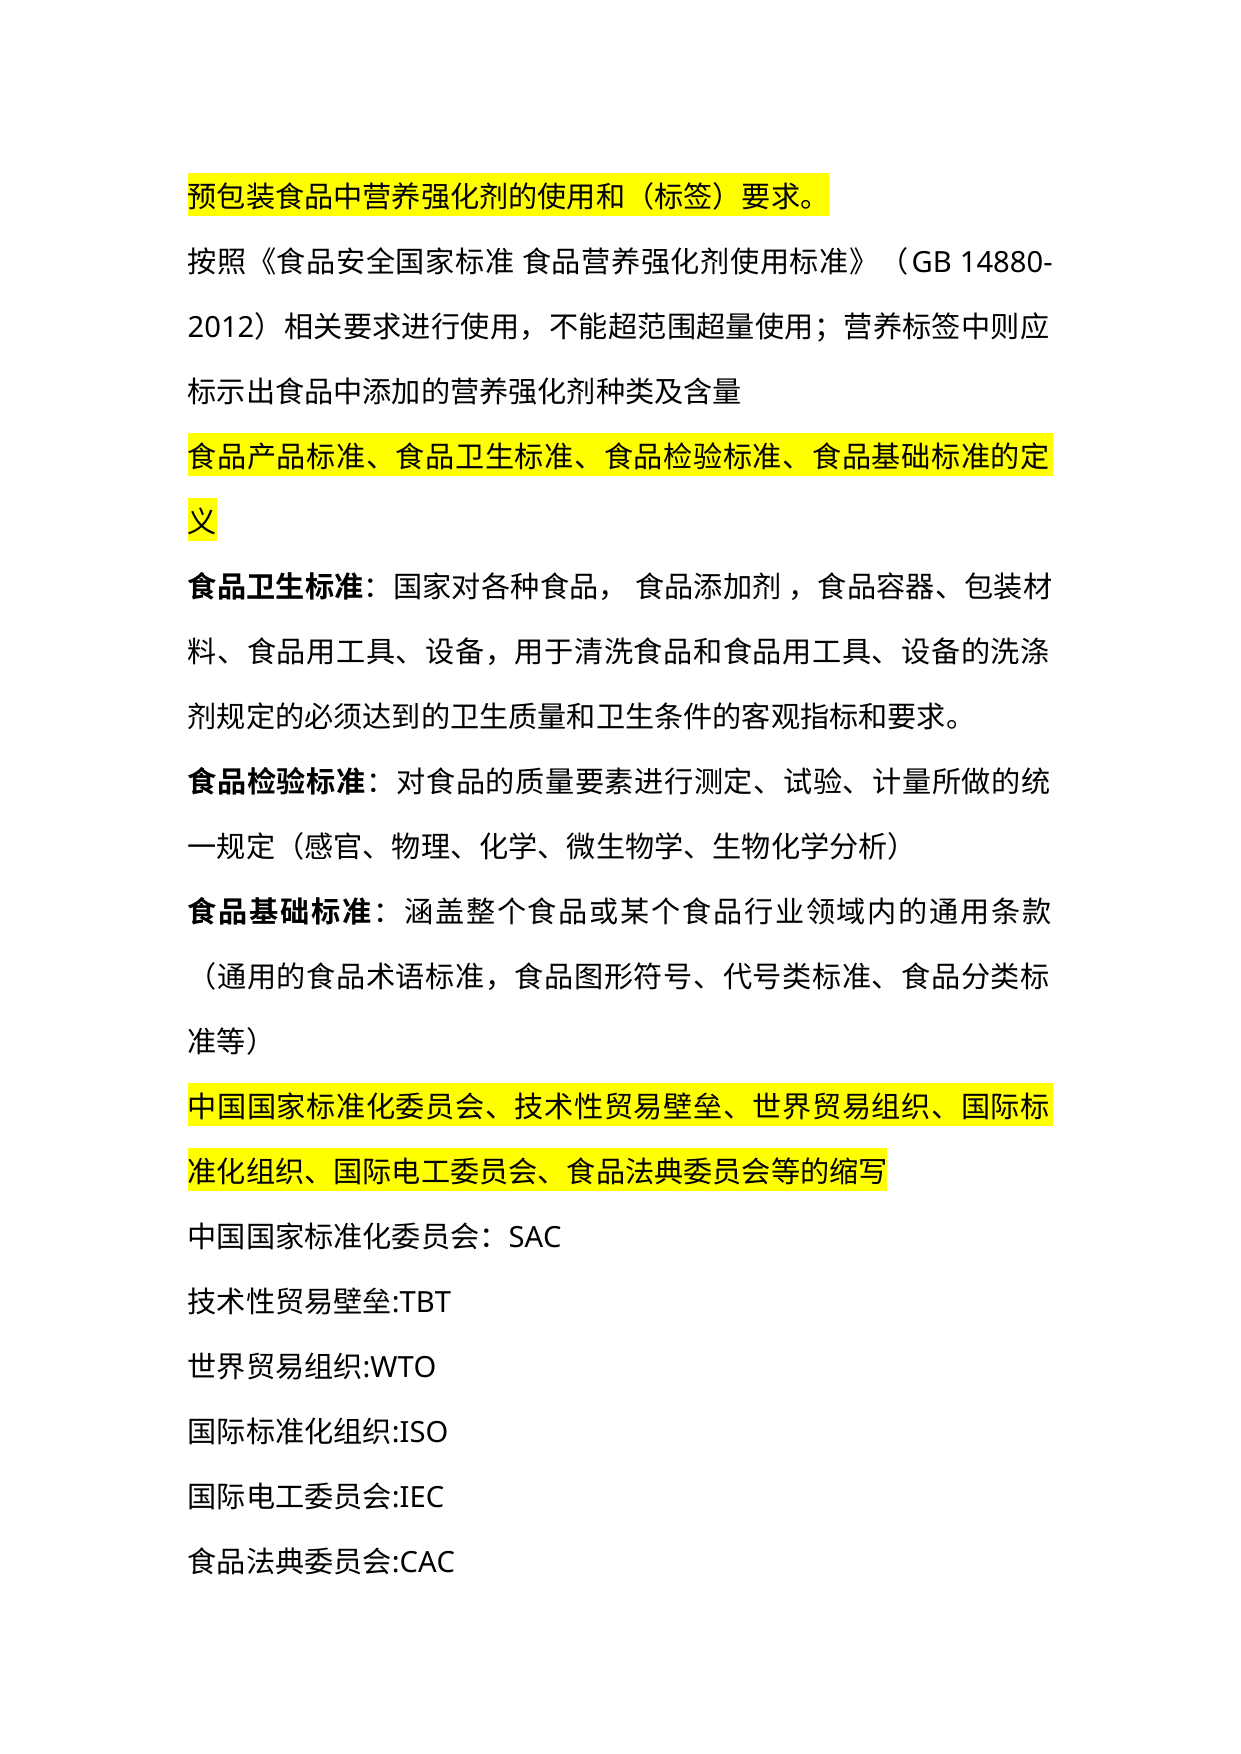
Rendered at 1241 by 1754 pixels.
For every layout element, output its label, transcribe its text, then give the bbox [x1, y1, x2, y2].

text 食品基础标准：涵盖整个食品或某个食品行业领域内的通用条款（通用的食品术语标准，食品图形符号、代号类标准、食品分类标准等） [187, 877, 1053, 1072]
text 食品产品标准、食品卫生标准、食品检验标准、食品基础标准的定义 [187, 422, 1053, 552]
text 中国国家标准化委员会、技术性贸易壁垒、世界贸易组织、国际标准化组织、国际电工委员会、食品法典委员会等的缩写 [187, 1072, 1053, 1202]
text 世界贸易组织:WTO [187, 1332, 1053, 1397]
text 按照《食品安全国家标准 食品营养强化剂使用标准》（GB 14880-2012）相关要求进行使用，不能超范围超量使用；营养标签中则应标示出食品中添加的营养强化剂种类及含量 [187, 227, 1053, 422]
text 国际电工委员会:IEC [187, 1462, 1053, 1527]
text 中国国家标准化委员会：SAC [187, 1202, 1053, 1267]
text 食品法典委员会:CAC [187, 1527, 1053, 1592]
text 技术性贸易壁垒:TBT [187, 1267, 1053, 1332]
text 食品卫生标准：国家对各种食品， 食品添加剂 ，食品容器、包装材料、食品用工具、设备，用于清洗食品和食品用工具、设备的洗涤剂规定的必须达到的卫生质量和卫生条件的客观指标和要求。 [187, 552, 1053, 747]
text 食品检验标准：对食品的质量要素进行测定、试验、计量所做的统一规定（感官、物理、化学、微生物学、生物化学分析） [187, 747, 1053, 877]
text 国际标准化组织:ISO [187, 1397, 1053, 1462]
text 预包装食品中营养强化剂的使用和（标签）要求。 [187, 162, 1053, 227]
